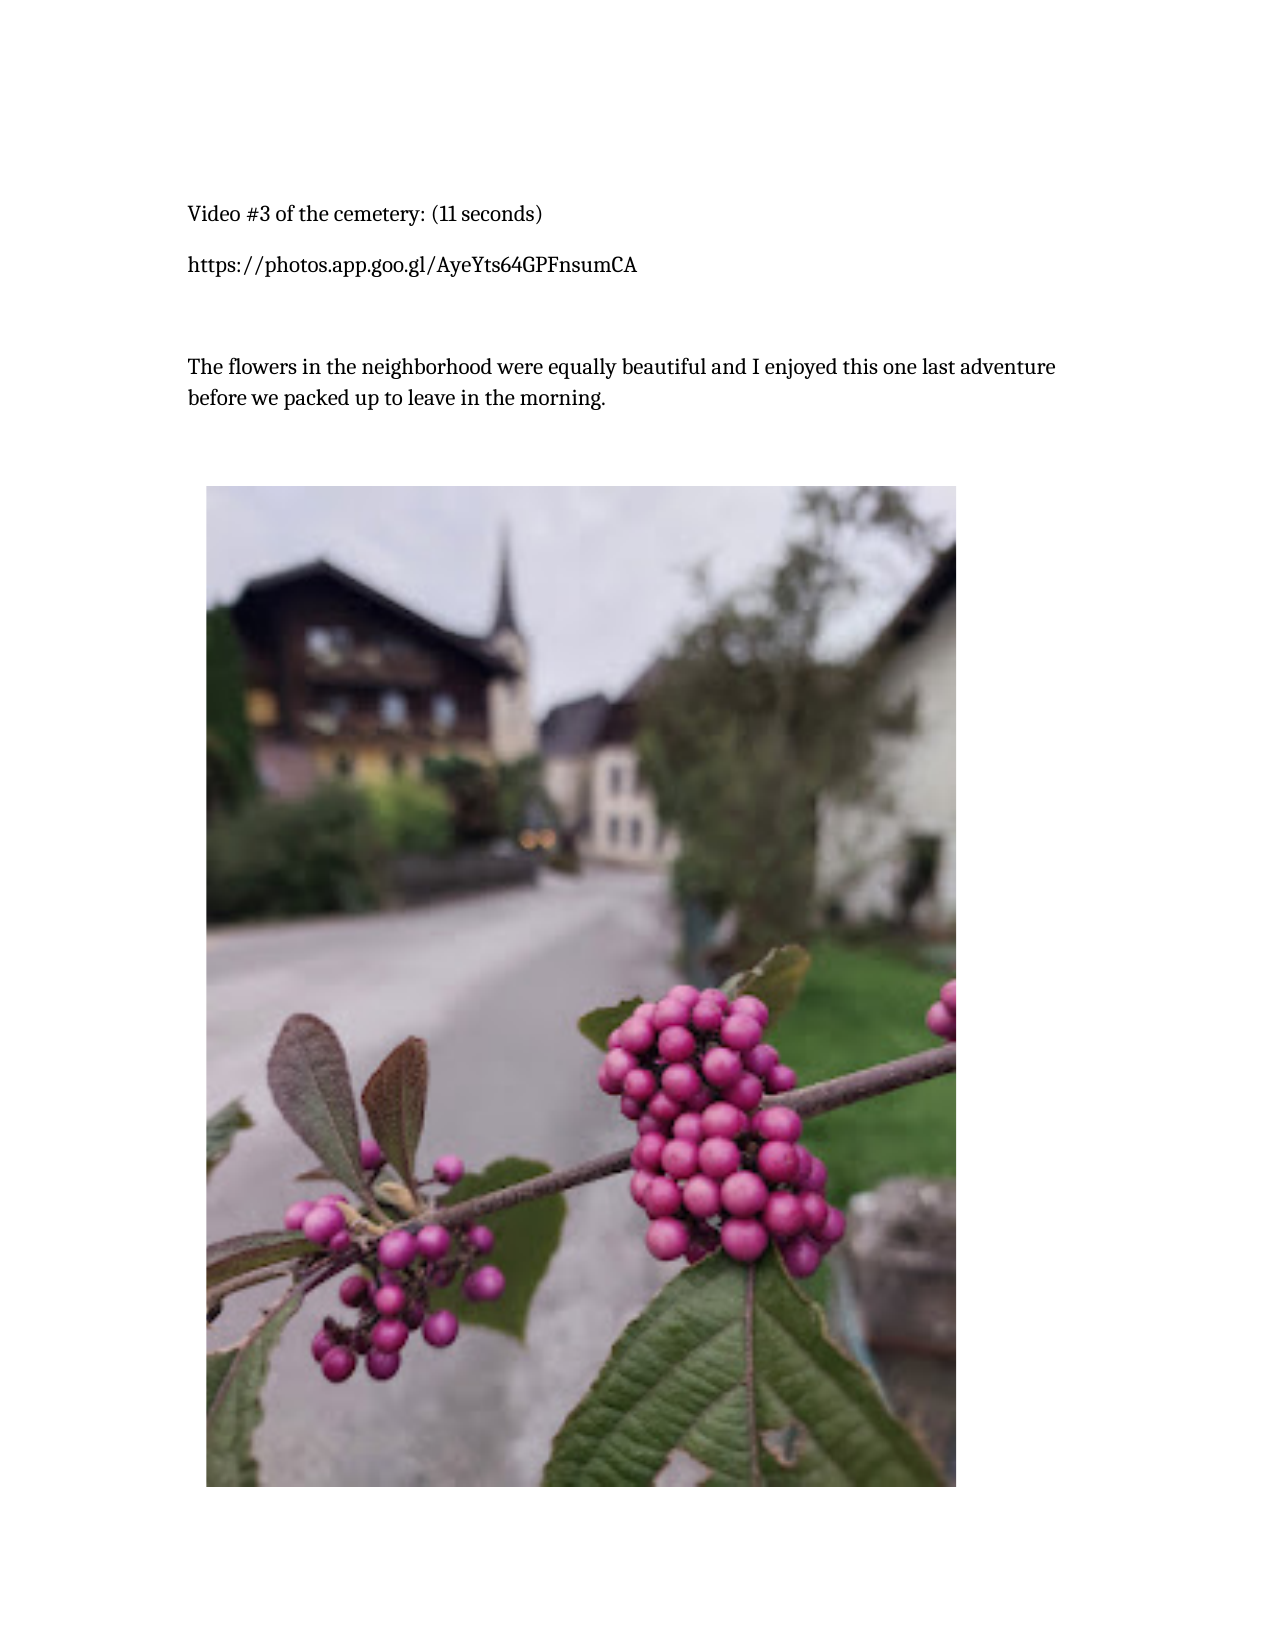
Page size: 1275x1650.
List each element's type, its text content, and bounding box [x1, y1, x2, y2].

text https://photos.app.goo.gl/AyeYts64GPFnsumCA [187, 252, 1087, 278]
text Video #3 of the cemetery: (11 seconds) [187, 201, 1087, 227]
text The flowers in the neighborhood were equally beautiful and I enjoyed this one last adventure before we packed up to leave in the morning. [187, 354, 1087, 411]
picture [206, 486, 957, 1487]
